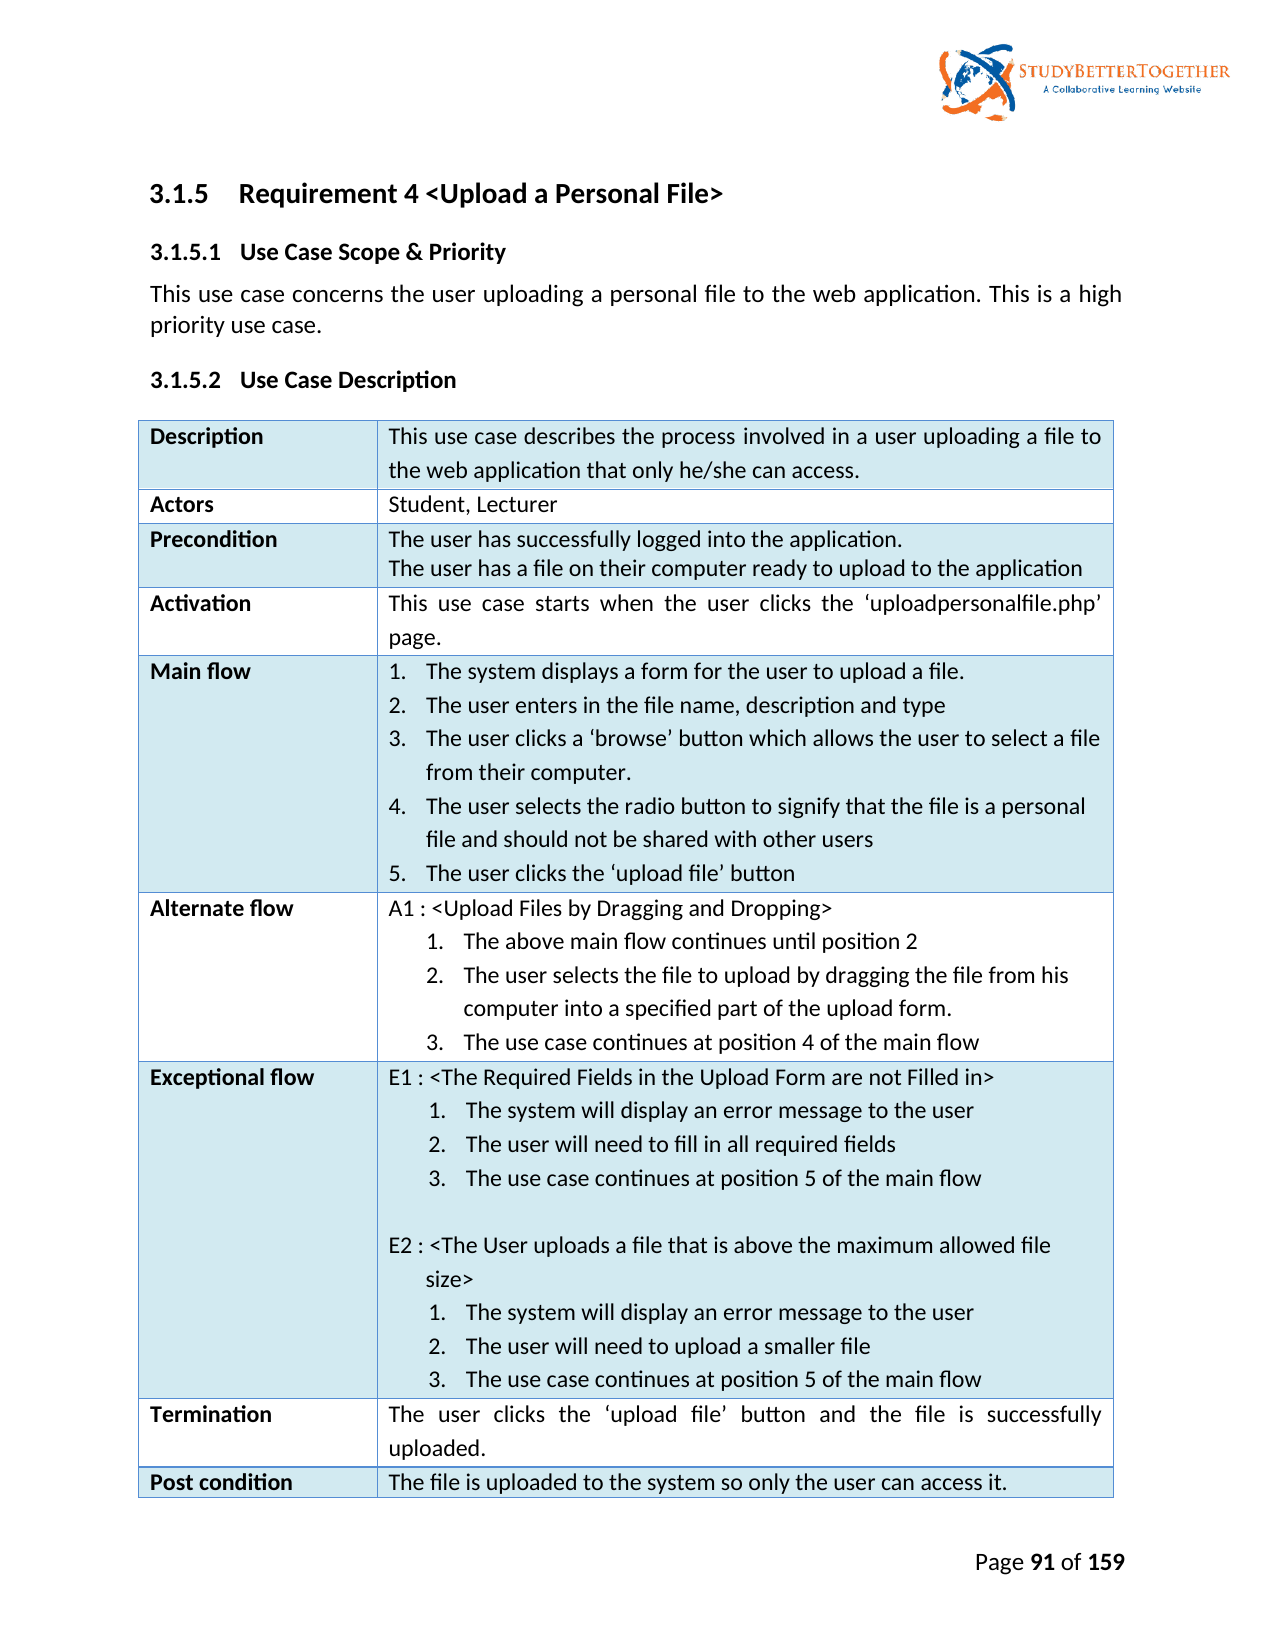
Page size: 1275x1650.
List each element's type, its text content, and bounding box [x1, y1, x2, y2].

table_cell Termination [139, 1399, 377, 1466]
table_cell Activation [139, 588, 377, 655]
list Use Case Scope & Priority [150, 236, 1125, 266]
table_header Description [139, 421, 377, 488]
table_cell Main flow [139, 656, 377, 892]
text This use case concerns the user uploading a personal file to the web application. This is a high priority use case. [150, 279, 1125, 340]
table_cell The user has successfully logged into the application. The user has a file on their computer ready to upload to the application [378, 524, 1113, 587]
table_cell Precondition [139, 524, 377, 587]
table_cell A1 : <Upload Files by Dragging and Dropping> The above main flow continues until position 2 The user selects the file to upload by dragging the file from his computer into a specified part of the upload form. The use case continues at position 4 of the main flow [378, 893, 1113, 1061]
table_cell This use case starts when the user clicks the ‘uploadpersonalfile.php’ page. [378, 588, 1113, 655]
table_cell Exceptional flow [139, 1062, 377, 1398]
picture [937, 40, 1230, 123]
table_cell Post condition [139, 1468, 377, 1497]
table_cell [378, 1468, 1113, 1497]
table_cell Alternate flow [139, 893, 377, 1061]
table_cell Actors [139, 490, 377, 523]
list Requirement 4 <Upload a Personal File> [149, 175, 1125, 211]
table_header This use case describes the process involved in a user uploading a file to the web application that only he/she can access. [378, 421, 1113, 488]
list Use Case Description [150, 365, 1125, 395]
table_cell E1 : <The Required Fields in the Upload Form are not Filled in> The system will display an error message to the user The user will need to fill in all required fields The use case continues at position 5 of the main flow E2 : <The User uploads a file that is above the maximum allowed file size> The system will display an error message to the user The user will need to upload a smaller file The use case continues at position 5 of the main flow [378, 1062, 1113, 1398]
table_cell The system displays a form for the user to upload a file. The user enters in the file name, description and type The user clicks a ‘browse’ button which allows the user to select a file from their computer. The user selects the radio button to signify that the file is a personal file and should not be shared with other users The user clicks the ‘upload file’ button [378, 656, 1113, 892]
table_cell Student, Lecturer [378, 490, 1113, 523]
table_cell The user clicks the ‘upload file’ button and the file is successfully uploaded. [378, 1399, 1113, 1466]
